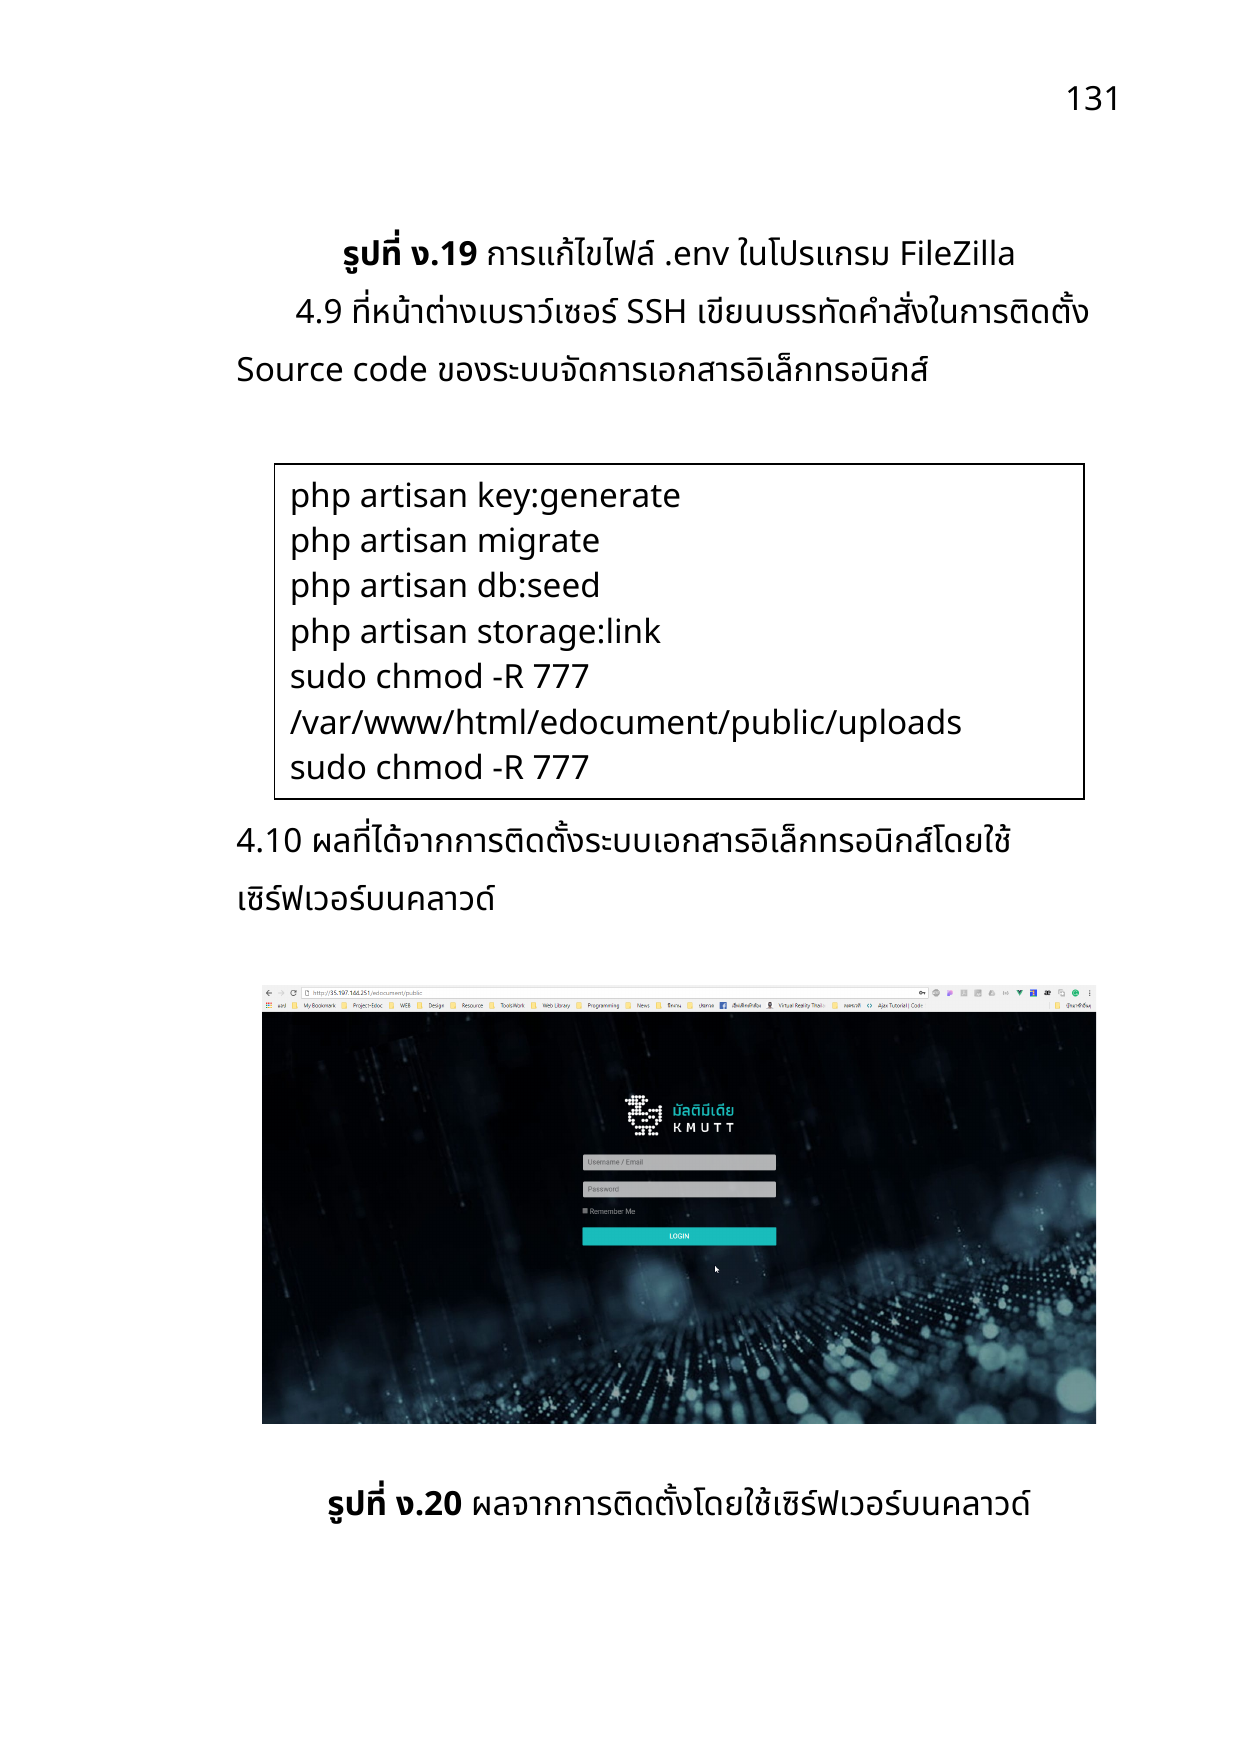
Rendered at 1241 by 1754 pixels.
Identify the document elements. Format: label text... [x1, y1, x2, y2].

text 4.10 ผลที่ได้จากการติดตั้งระบบเอกสารอิเล็กทรอนิกส์โดยใช้เซิร์ฟเวอร์บนคลาวด์ [236, 508, 1122, 925]
picture [262, 985, 1097, 1424]
text 4.9 ที่หน้าต่างเบราว์เซอร์ SSH เขียนบรรทัดคำสั่งในการติดตั้ง Source code ของระบบจัดการเอกสารอิเล็กทรอนิกส์ [236, 287, 1122, 396]
list รูปที่ ง.20 ผลจากการติดตั้งโดยใช้เซิร์ฟเวอร์บนคลาวด์ [236, 1480, 1122, 1531]
list รูปที่ ง.19 การแก้ไขไฟล์ .env ในโปรแกรม FileZilla [236, 229, 1122, 280]
